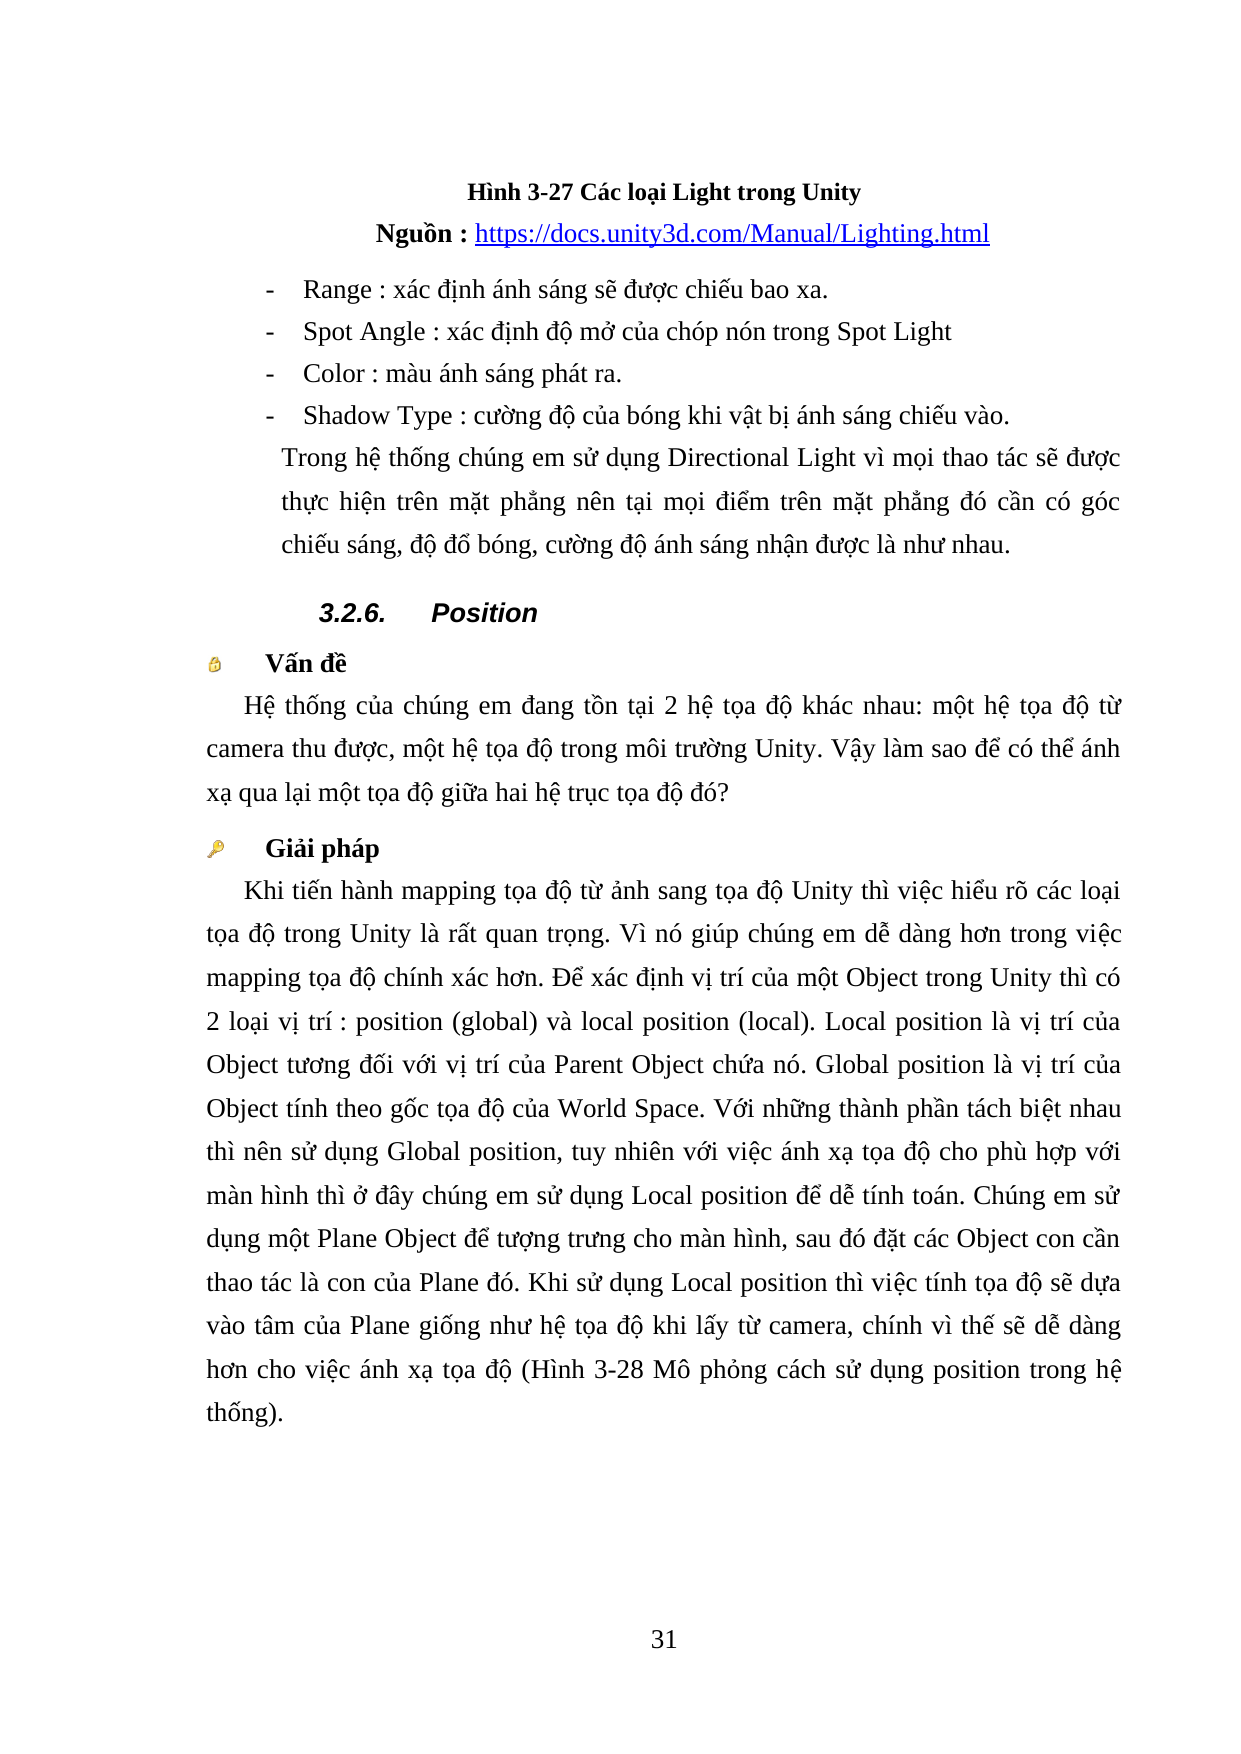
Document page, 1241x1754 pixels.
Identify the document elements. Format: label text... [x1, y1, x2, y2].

text Range : xác định ánh sáng sẽ được chiếu bao xa. [265, 273, 1122, 304]
text Vấn đề [206, 647, 1122, 678]
picture [207, 840, 224, 858]
text Nguồn : https://docs.unity3d.com/Manual/Lighting.html [206, 217, 1122, 248]
text Spot Angle : xác định độ mở của chóp nón trong Spot Light [265, 315, 1122, 347]
text Color : màu ánh sáng phát ra. [265, 357, 1122, 388]
text Shadow Type : cường độ của bóng khi vật bị ánh sáng chiếu vào. [265, 399, 1122, 431]
text Trong hệ thống chúng em sử dụng Directional Light vì mọi thao tác sẽ được thực hiện trên mặt phẳng nên tại mọi điểm trên mặt phẳng đó cần có góc chiếu sáng, độ đổ bóng, cường độ ánh sáng nhận được là như nhau. [281, 441, 1122, 559]
subtitle Position [281, 597, 1122, 628]
picture [207, 655, 222, 673]
text Giải pháp [206, 832, 1122, 863]
text Hệ thống của chúng em đang tồn tại 2 hệ tọa độ khác nhau: một hệ tọa độ từ camera thu được, một hệ tọa độ trong môi trường Unity. Vậy làm sao để có thể ánh xạ qua lại một tọa độ giữa hai hệ trục tọa độ đó? [206, 689, 1122, 807]
